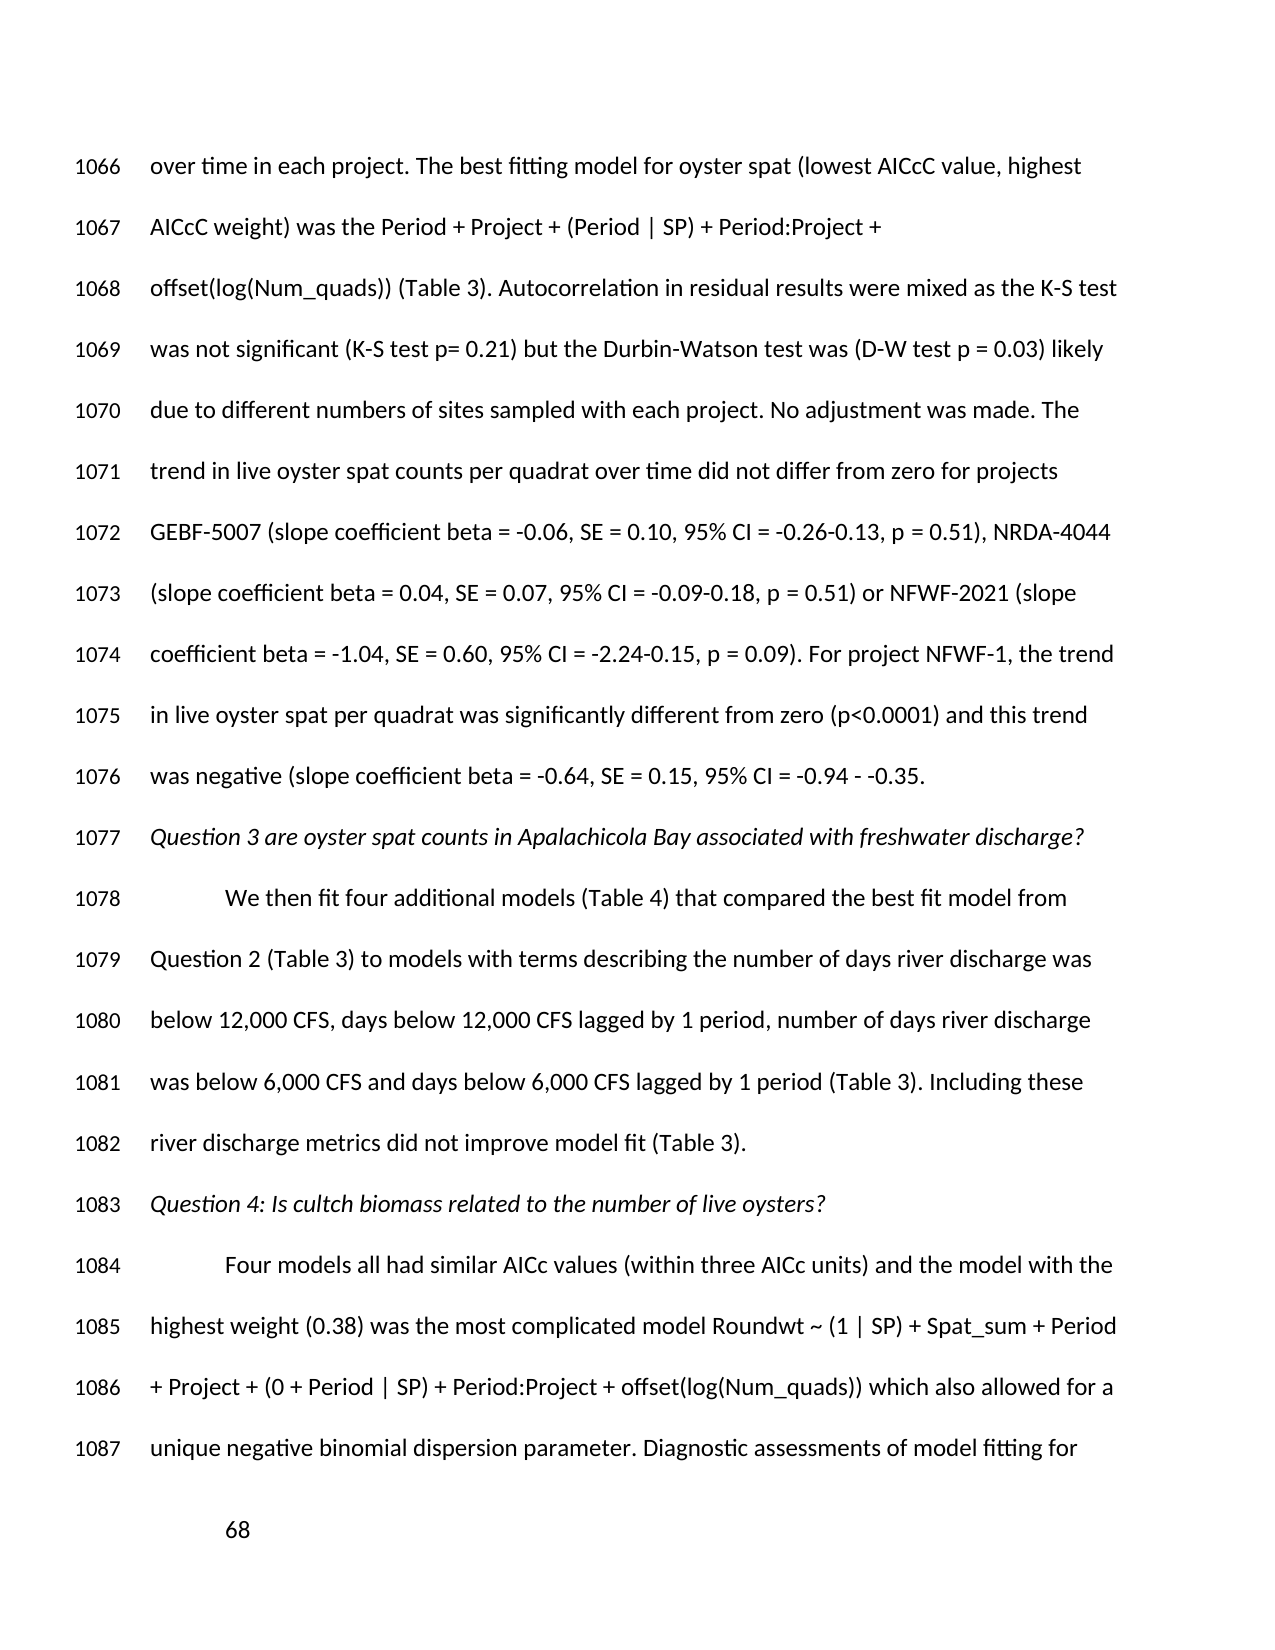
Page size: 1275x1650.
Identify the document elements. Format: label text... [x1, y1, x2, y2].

text Question 3 are oyster spat counts in Apalachicola Bay associated with freshwater discharge? [150, 821, 1125, 852]
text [150, 1249, 1125, 1462]
text We then fit four additional models (Table 4) that compared the best fit model from Question 2 (Table 3) to models with terms describing the number of days river discharge was below 12,000 CFS, days below 12,000 CFS lagged by 1 period, number of days river discharge was below 6,000 CFS and days below 6,000 CFS lagged by 1 period (Table 3). Including these river discharge metrics did not improve model fit (Table 3). [150, 882, 1125, 1157]
text Question 4: Is cultch biomass related to the number of live oysters? [150, 1188, 1125, 1218]
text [150, 150, 1125, 791]
